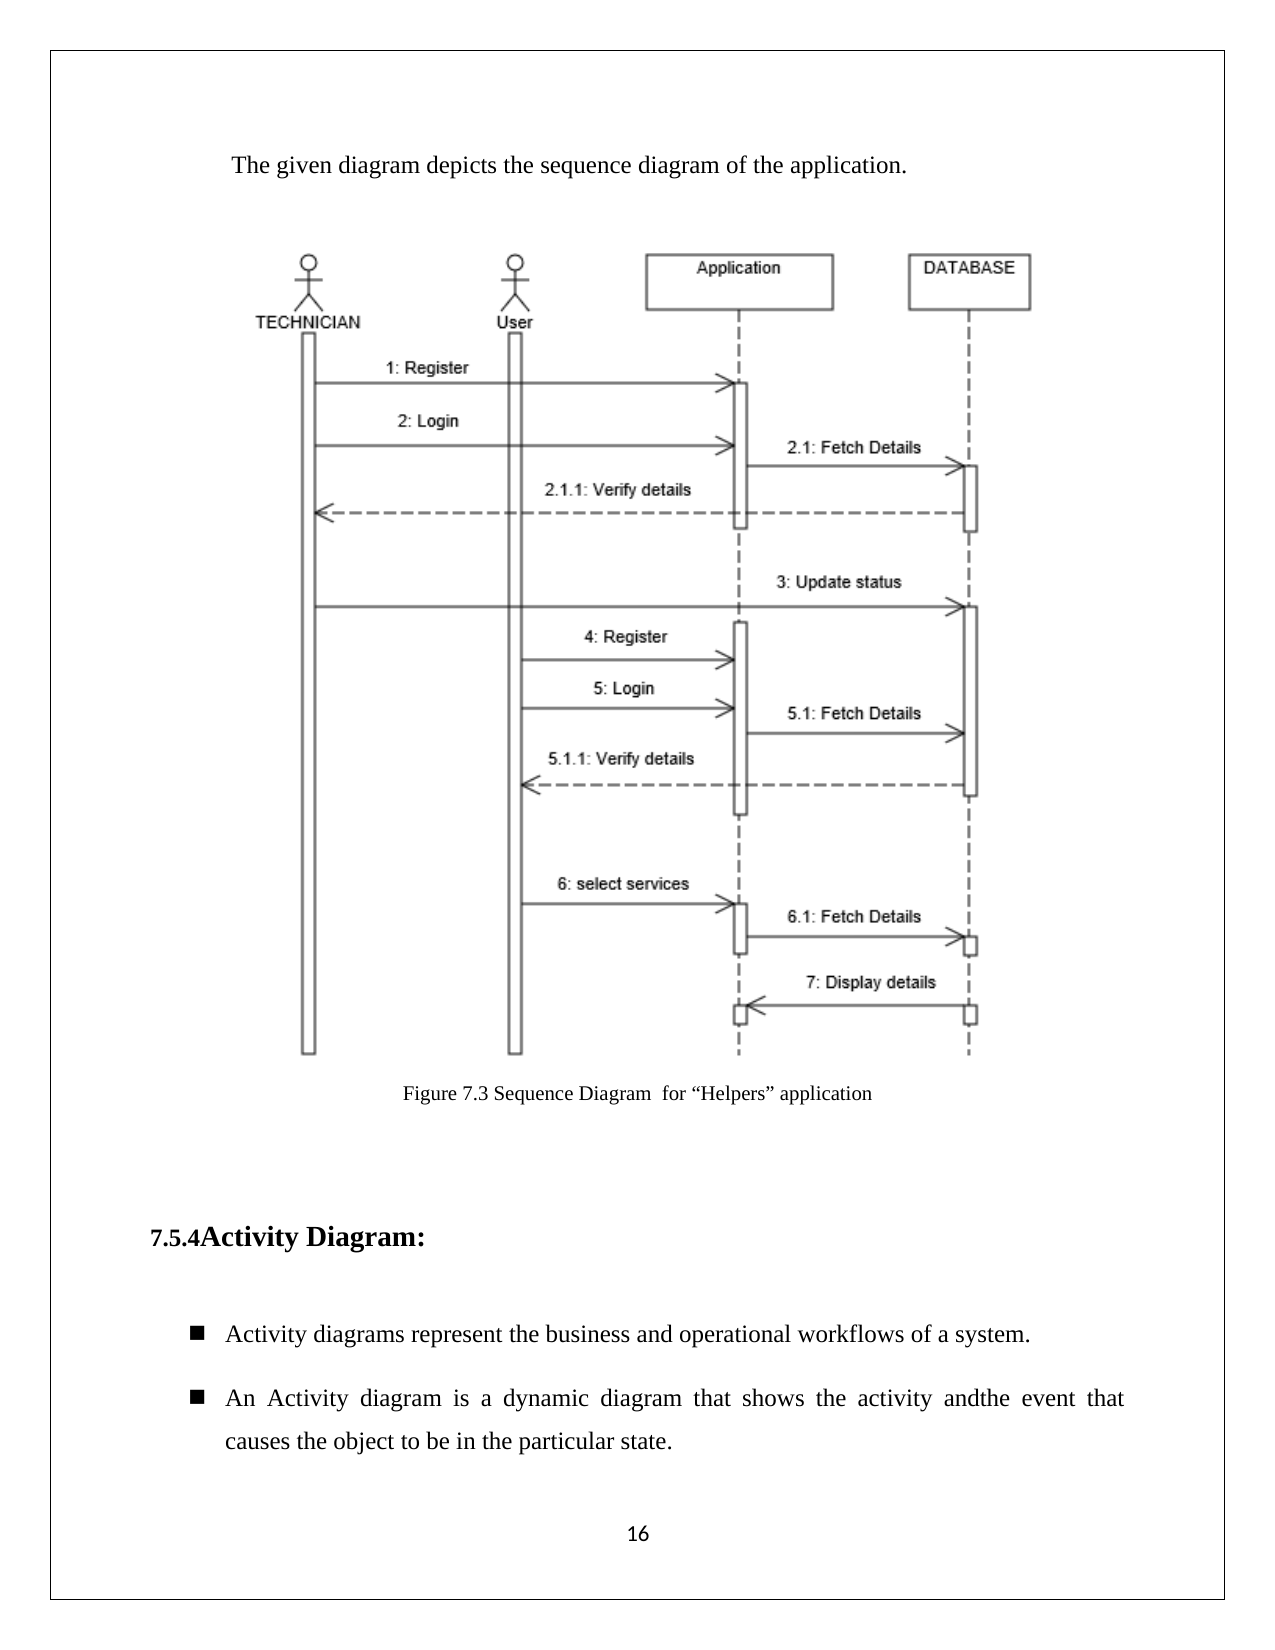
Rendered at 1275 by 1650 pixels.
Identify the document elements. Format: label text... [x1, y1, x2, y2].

list An Activity diagram is a dynamic diagram that shows the activity andthe event that causes the object to be in the particular state. [187, 1383, 1125, 1455]
text The given diagram depicts the sequence diagram of the application. [225, 150, 1125, 179]
picture [237, 252, 1038, 1062]
text Figure 7.3 Sequence Diagram for “Helpers” application [150, 1081, 1125, 1105]
list Activity diagrams represent the business and operational workflows of a system. [187, 1319, 1125, 1348]
text 7.5.4Activity Diagram: [150, 1219, 1125, 1252]
